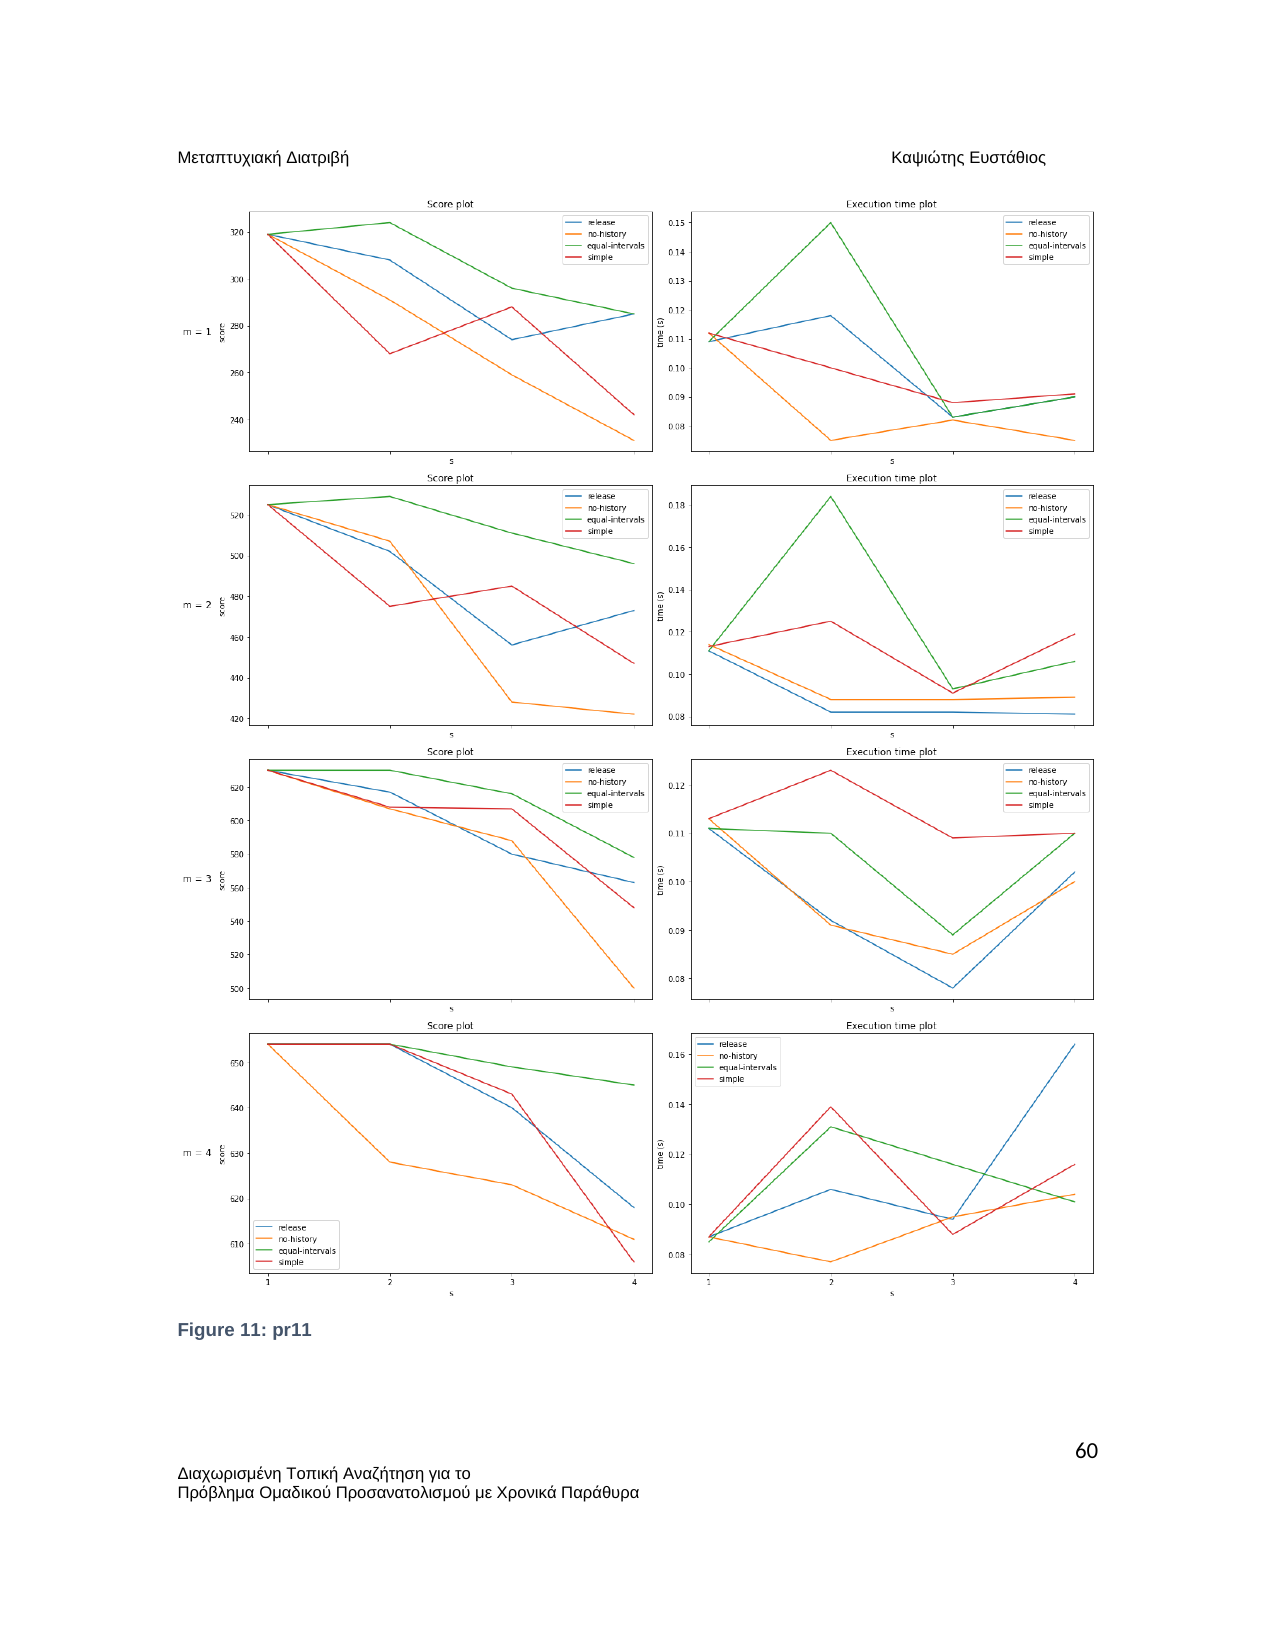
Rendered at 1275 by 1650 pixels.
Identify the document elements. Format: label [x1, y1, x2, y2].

picture [177, 194, 1098, 1302]
